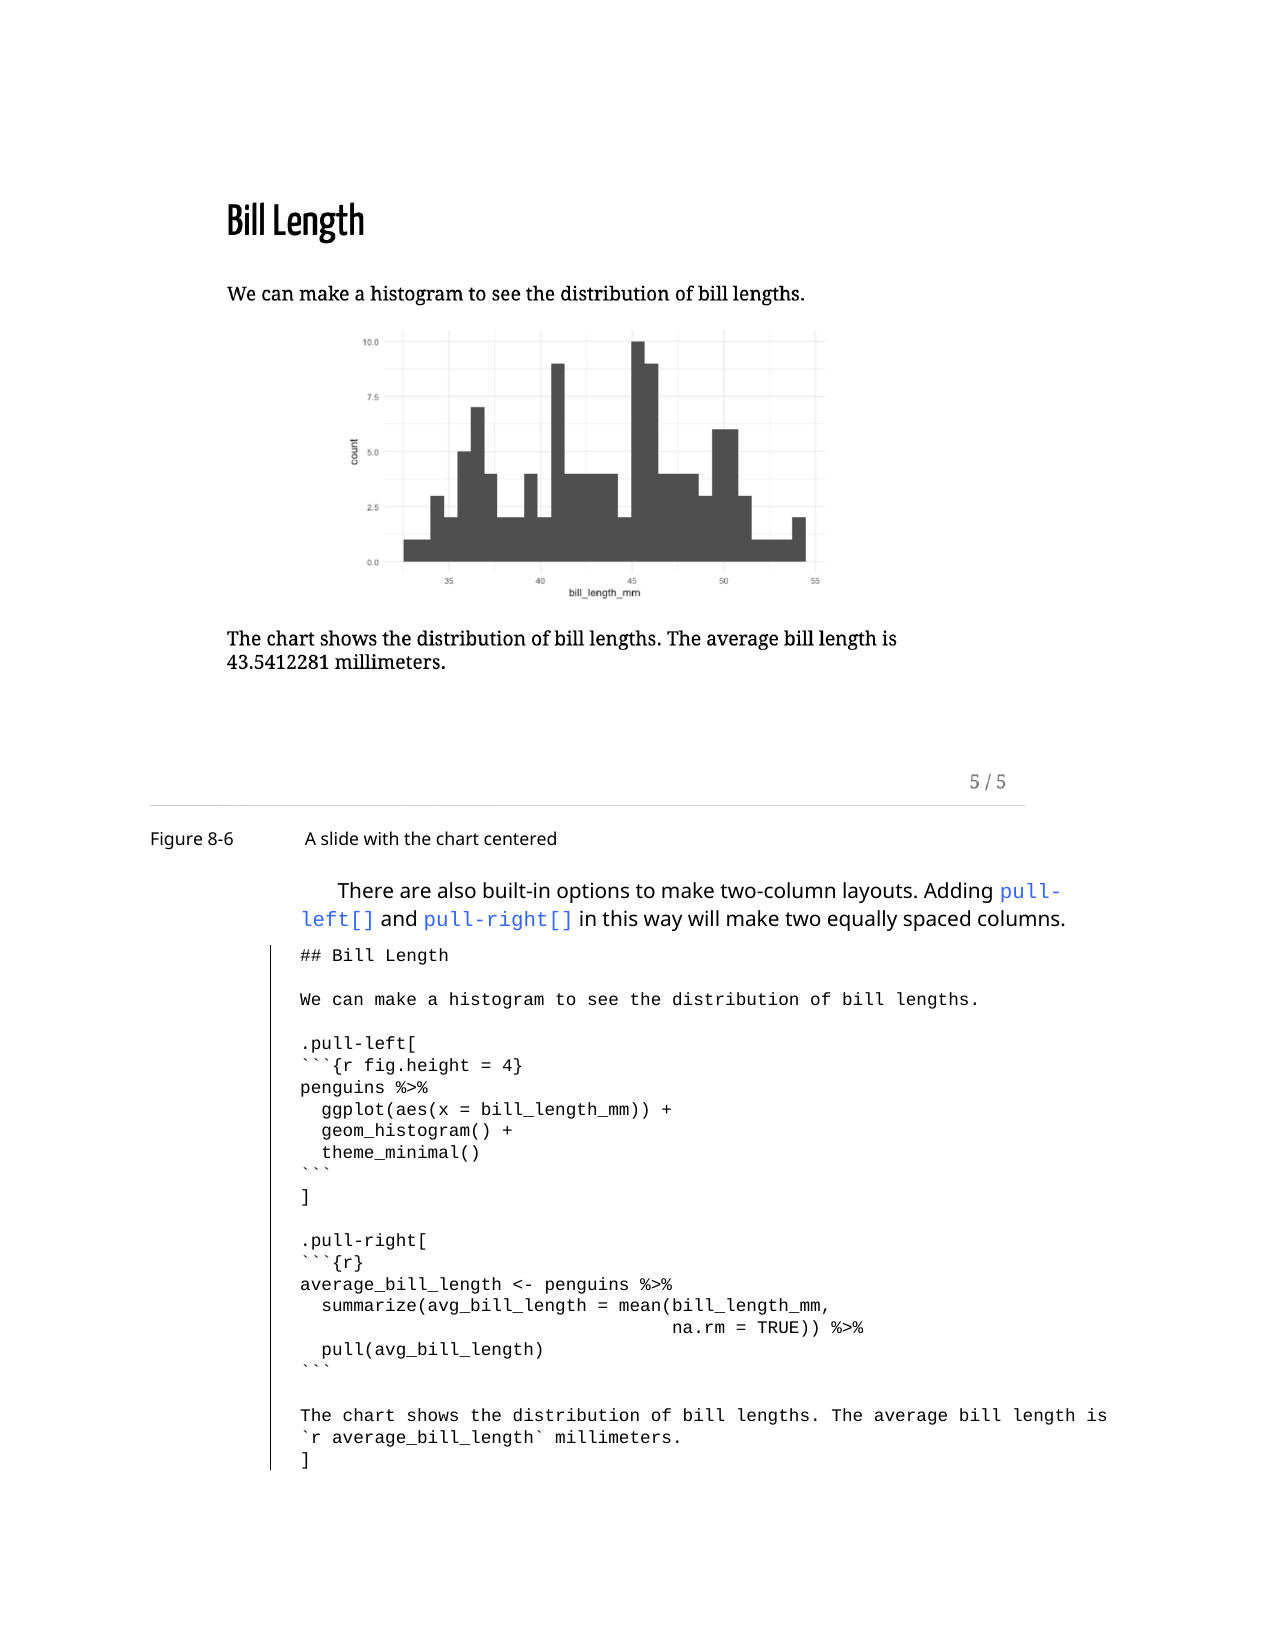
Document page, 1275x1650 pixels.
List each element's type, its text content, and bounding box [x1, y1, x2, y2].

text ``` [271, 1361, 1125, 1383]
text .pull-right[ [271, 1230, 1125, 1252]
text penguins %>% [271, 1077, 1125, 1098]
text ## Bill Length [271, 945, 1125, 967]
text We can make a histogram to see the distribution of bill lengths. [271, 989, 1125, 1011]
text A slide with the chart centered [150, 827, 1125, 851]
text geom_histogram() + [271, 1120, 1125, 1142]
text ] [271, 1448, 1125, 1470]
text pull(avg_bill_length) [271, 1339, 1125, 1361]
text .pull-left[ [271, 1033, 1125, 1055]
text The chart shows the distribution of bill lengths. The average bill length is `r average_bill_length` millimeters. [271, 1405, 1125, 1448]
text average_bill_length <- penguins %>% [271, 1273, 1125, 1295]
text ggplot(aes(x = bill_length_mm)) + [271, 1098, 1125, 1120]
text summarize(avg_bill_length = mean(bill_length_mm, [271, 1295, 1125, 1317]
text na.rm = TRUE)) %>% [271, 1317, 1125, 1339]
text ] [271, 1186, 1125, 1208]
text theme_minimal() [271, 1142, 1125, 1164]
text ``` [271, 1164, 1125, 1186]
text There are also built-in options to make two-column layouts. Adding pull-left[] and pull-right[] in this way will make two equally spaced columns. [300, 876, 1125, 933]
text ```{r} [271, 1252, 1125, 1273]
picture [150, 150, 1025, 806]
text ```{r fig.height = 4} [271, 1055, 1125, 1077]
